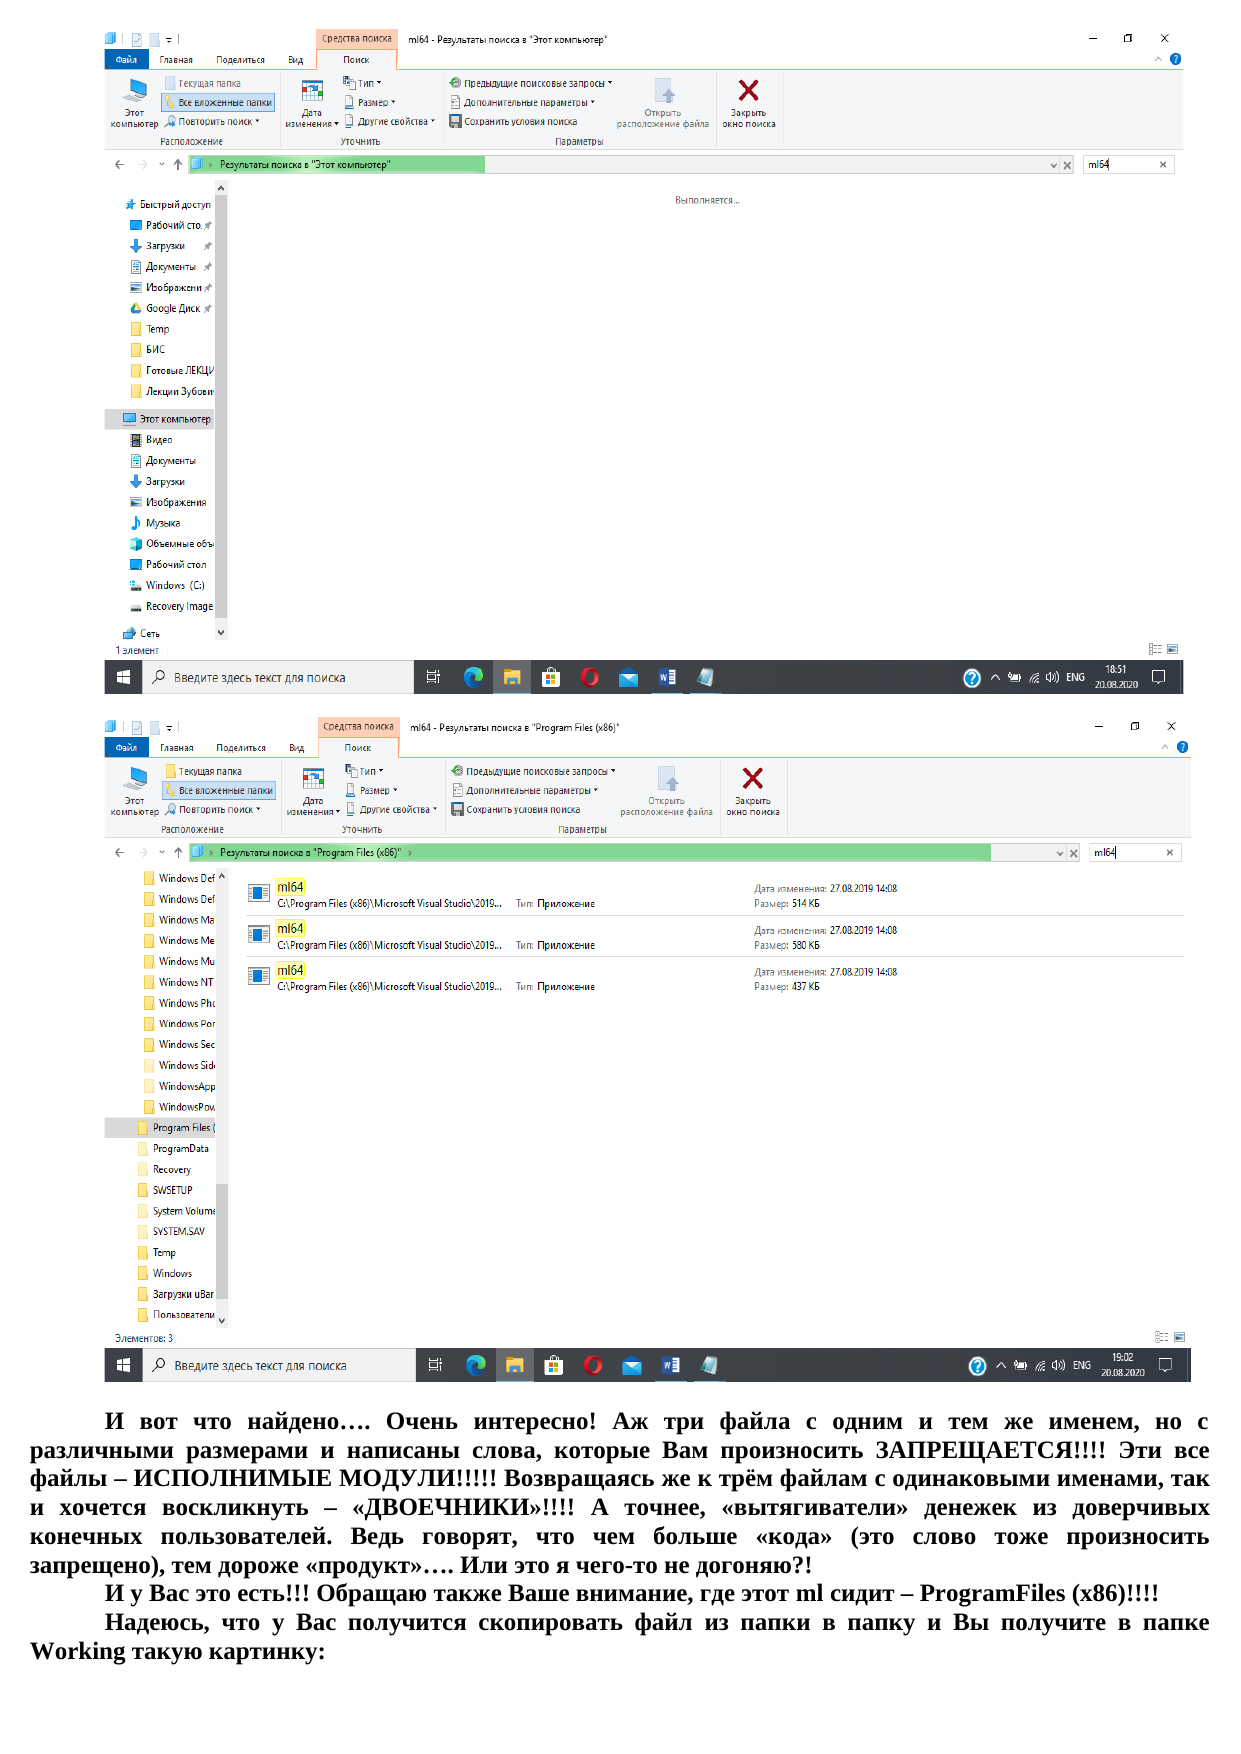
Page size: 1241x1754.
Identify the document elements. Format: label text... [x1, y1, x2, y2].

picture [104, 29, 1184, 694]
picture [104, 717, 1191, 1382]
text И вот что найдено…. Очень интересно! Аж три файла с одним и тем же именем, но с различными размерами и написаны слова, которые Вам произносить ЗАПРЕЩАЕТСЯ!!!! Эти все файлы – ИСПОЛНИМЫЕ МОДУЛИ!!!!! Возвращаясь же к трём файлам с одинаковыми именами, так и хочется воскликнуть – «ДВОЕЧНИКИ»!!!! А точнее, «вытягиватели» денежек из доверчивых конечных пользователей. Ведь говорят, что чем больше «кода» (это слово тоже произносить запрещено), тем дороже «продукт»…. Или это я чего-то не догоняю?! [29, 1406, 1211, 1578]
text Надеюсь, что у Вас получится скопировать файл из папки в папку и Вы получите в папке Working такую картинку: [29, 1607, 1211, 1665]
text И у Вас это есть!!! Обращаю также Ваше внимание, где этот ml сидит – ProgramFiles (x86)!!!! [29, 1578, 1211, 1607]
